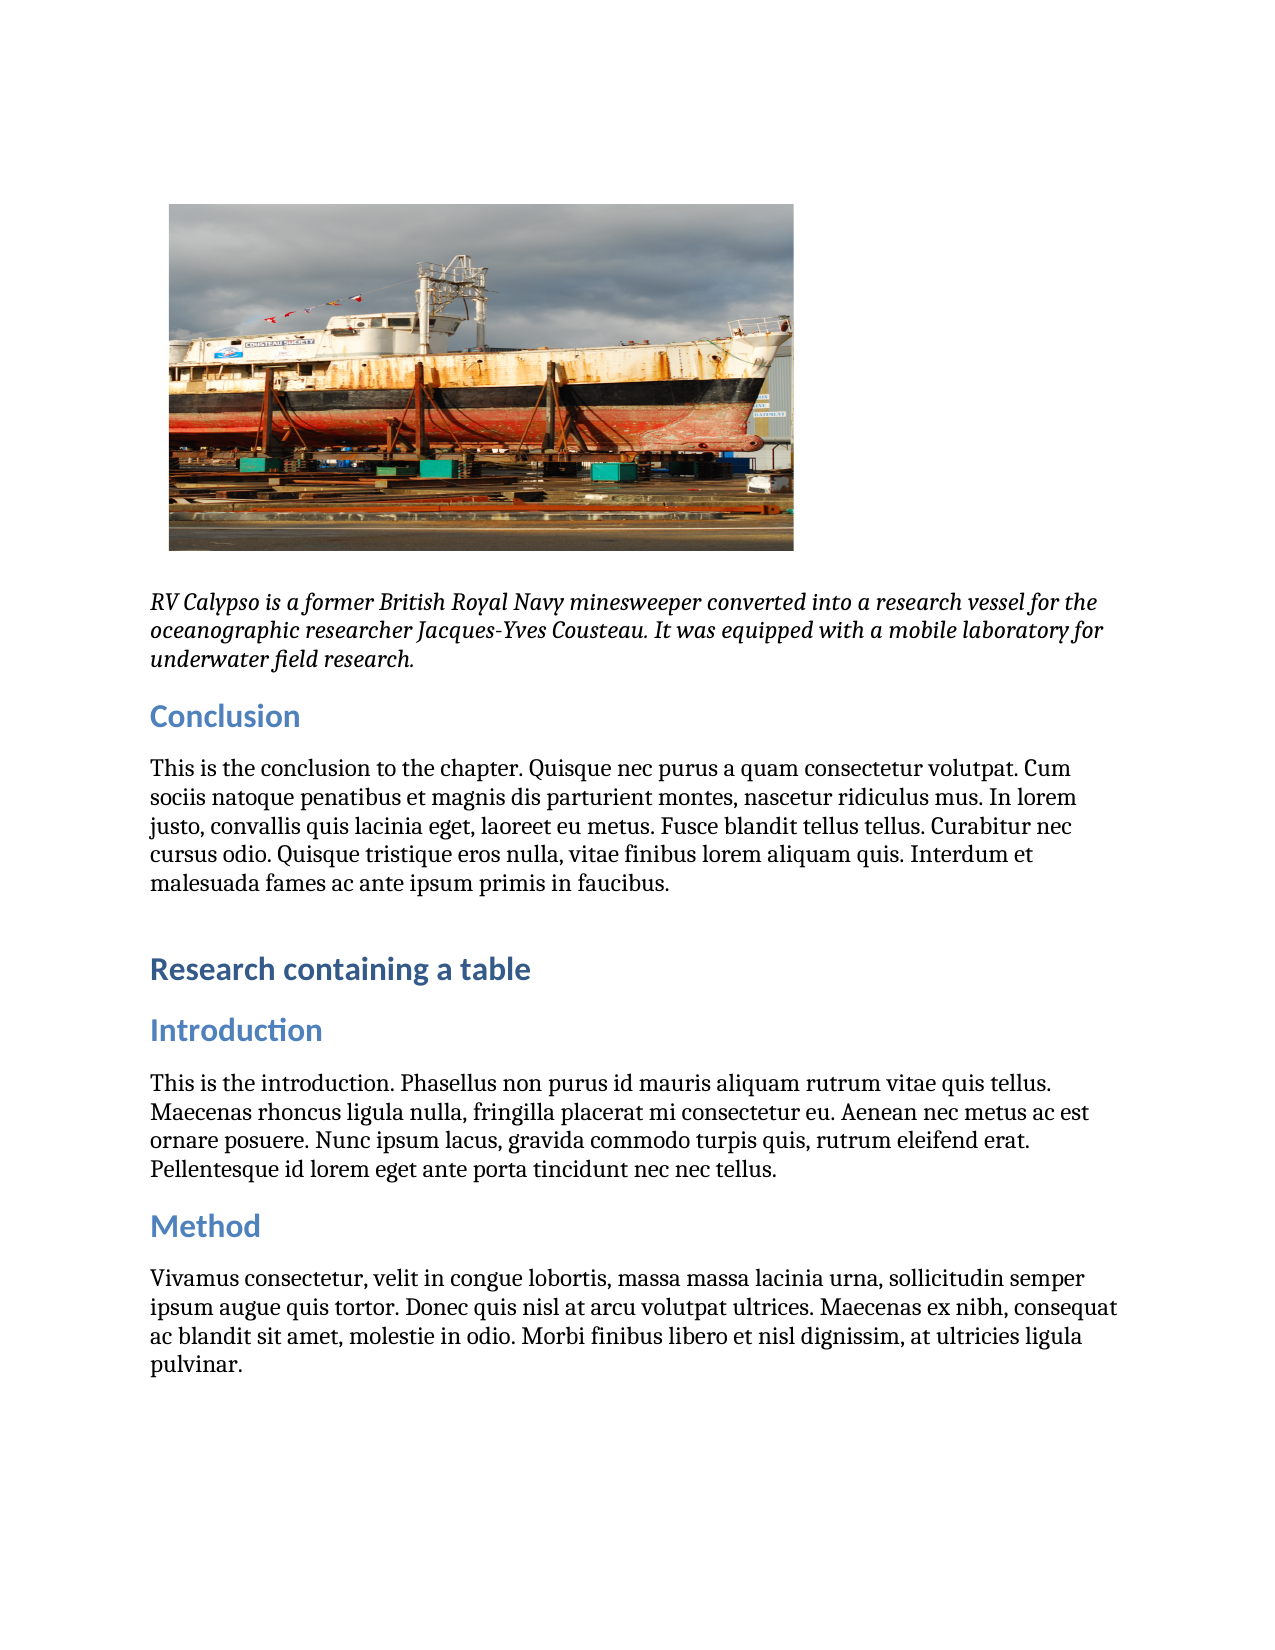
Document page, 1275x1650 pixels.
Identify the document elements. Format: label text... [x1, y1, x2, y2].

subtitle Method [150, 1205, 1125, 1245]
text Vivamus consectetur, velit in congue lobortis, massa massa lacinia urna, sollicitudin semper ipsum augue quis tortor. Donec quis nisl at arcu volutpat ultrices. Maecenas ex nibh, consequat ac blandit sit amet, molestie in odio. Morbi finibus libero et nisl dignissim, at ultricies ligula pulvinar. [150, 1264, 1125, 1379]
subtitle Introduction [150, 1009, 1125, 1050]
subtitle Research containing a table [150, 948, 1125, 988]
text RV Calypso is a former British Royal Navy minesweeper converted into a research vessel for the oceanographic researcher Jacques-Yves Cousteau. It was equipped with a mobile laboratory for underwater field research. [150, 587, 1125, 674]
text This is the conclusion to the chapter. Quisque nec purus a quam consectetur volutpat. Cum sociis natoque penatibus et magnis dis parturient montes, nascetur ridiculus mus. In lorem justo, convallis quis lacinia eget, laoreet eu metus. Fusce blandit tellus tellus. Curabitur nec cursus odio. Quisque tristique eros nulla, vitae finibus lorem aliquam quis. Interdum et malesuada fames ac ante ipsum primis in faucibus. [150, 754, 1125, 898]
subtitle Conclusion [150, 694, 1125, 735]
text This is the introduction. Phasellus non purus id mauris aliquam rutrum vitae quis tellus. Maecenas rhoncus ligula nulla, fringilla placerat mi consectetur eu. Aenean nec metus ac est ornare posuere. Nunc ipsum lacus, gravida commodo turpis quis, rutrum eleifend erat. Pellentesque id lorem eget ante porta tincidunt nec nec tellus. [150, 1069, 1125, 1184]
